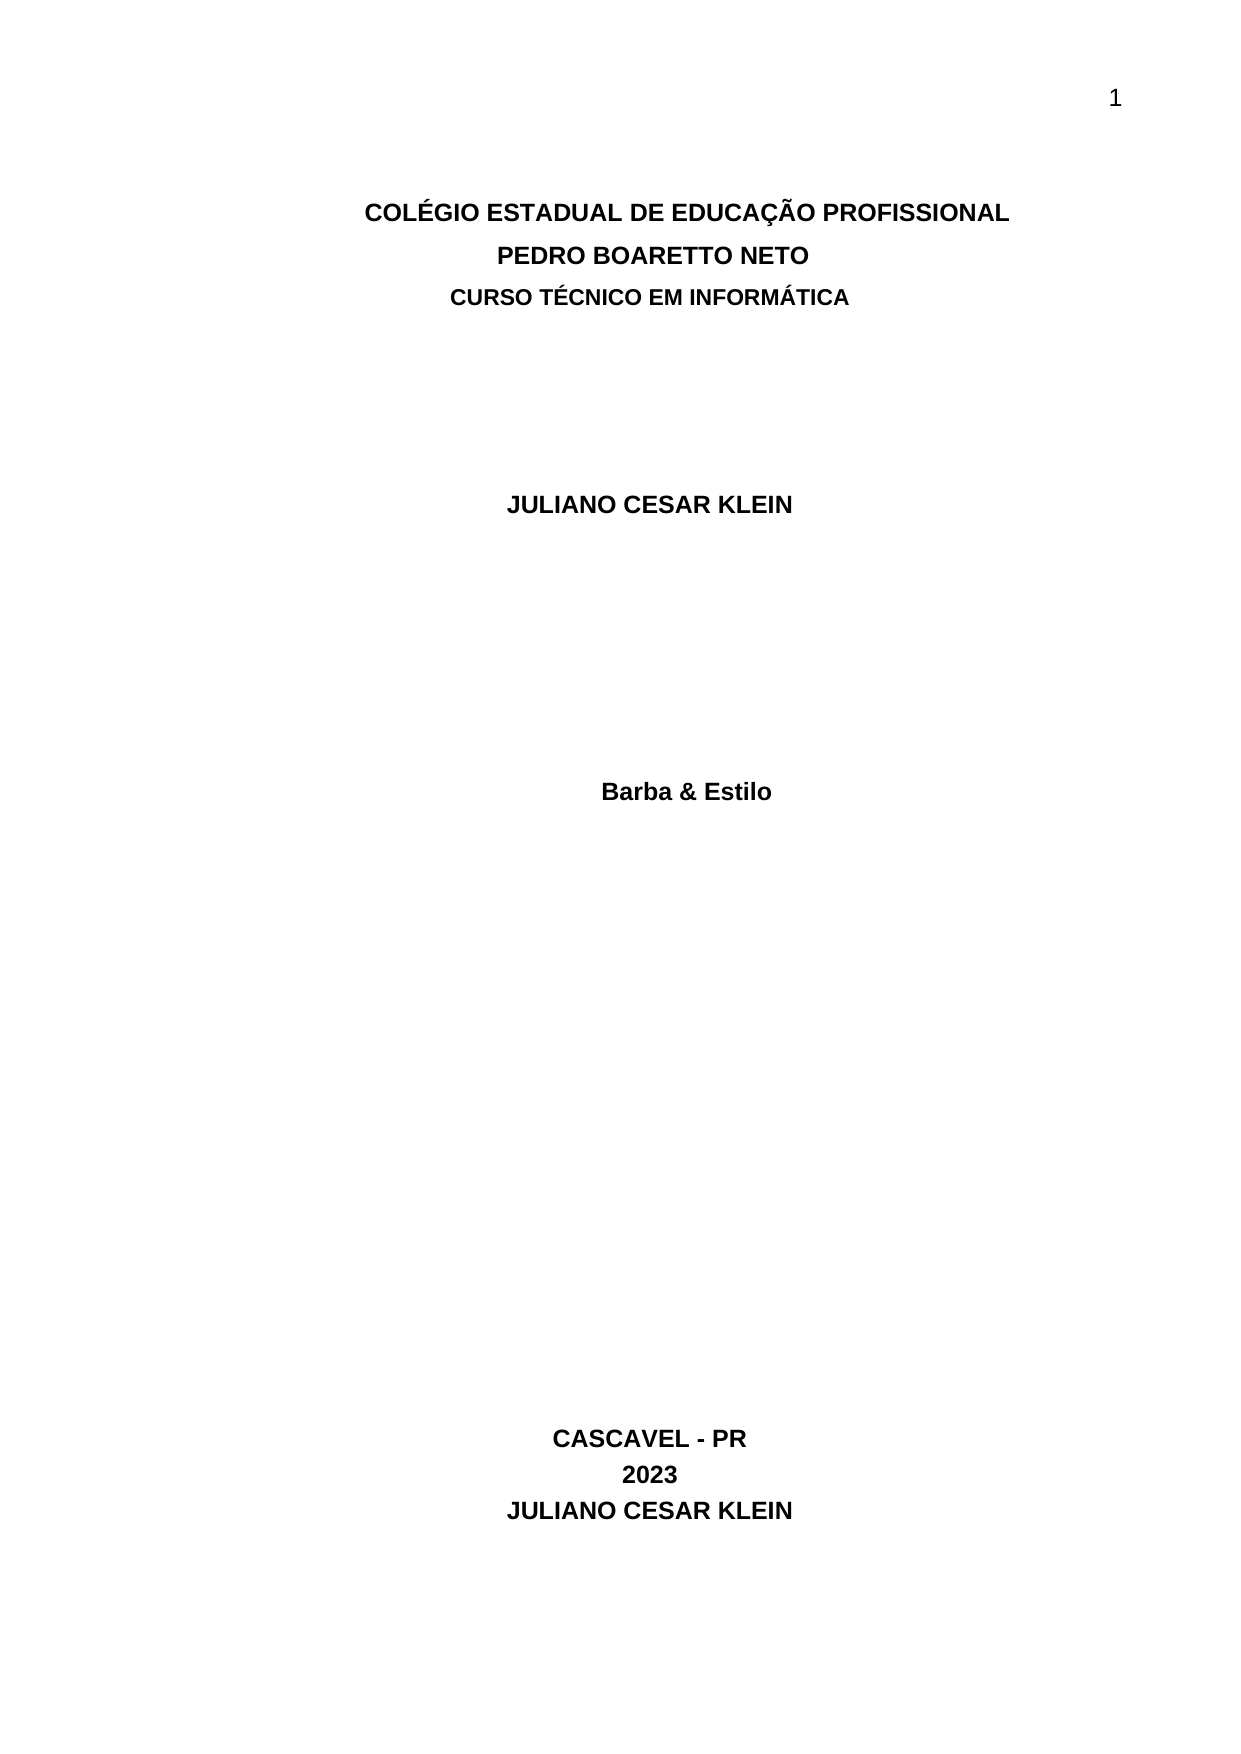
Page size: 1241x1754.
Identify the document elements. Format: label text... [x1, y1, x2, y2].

text CURSO TÉCNICO EM INFORMÁTICA [177, 284, 1122, 310]
text PEDRO BOARETTO NETO [177, 241, 1122, 269]
text 2023 [177, 1460, 1122, 1489]
text JULIANO CESAR KLEIN [177, 1496, 1122, 1525]
text COLÉGIO ESTADUAL DE EDUCAÇÃO PROFISSIONAL [177, 198, 1122, 226]
text JULIANO CESAR KLEIN [177, 490, 1122, 519]
text CASCAVEL - PR [177, 1424, 1122, 1453]
text Barba & Estilo [177, 777, 1122, 806]
